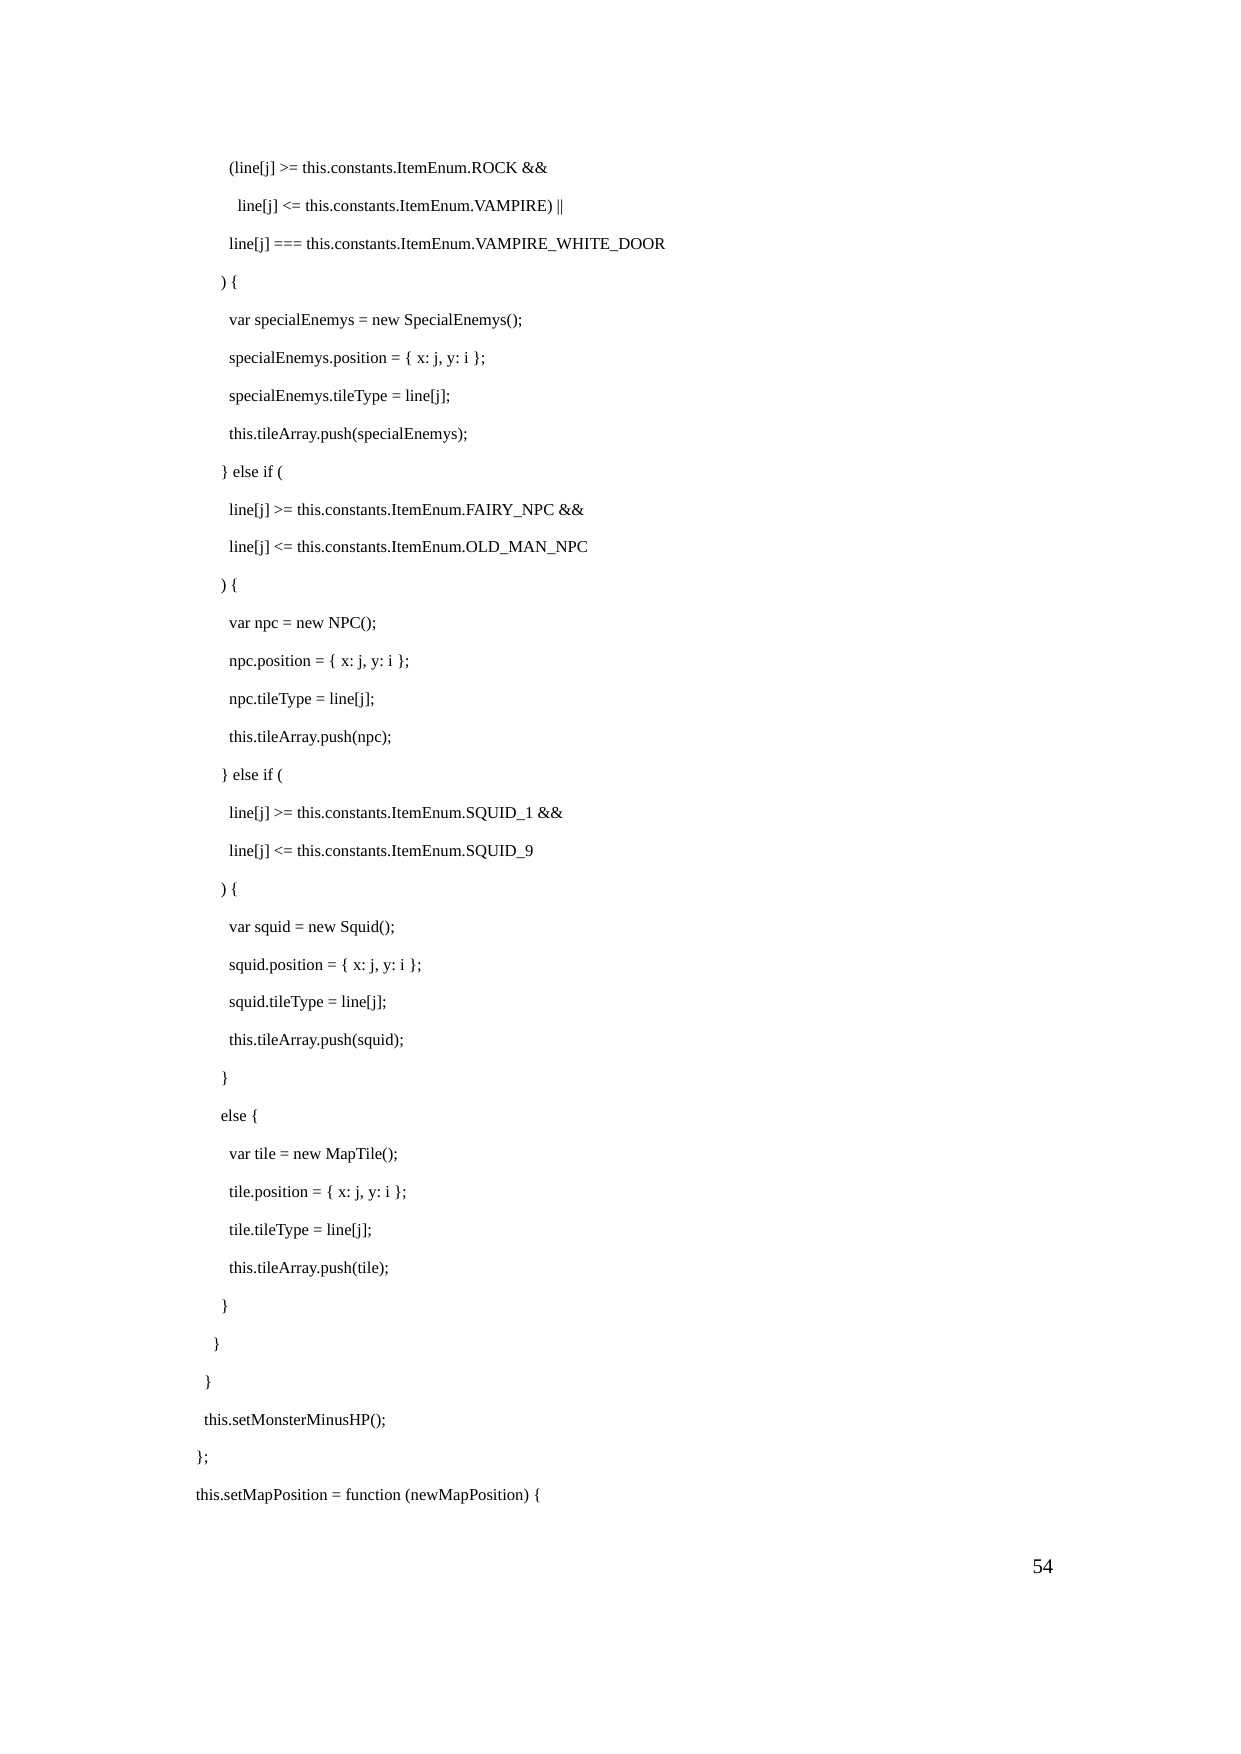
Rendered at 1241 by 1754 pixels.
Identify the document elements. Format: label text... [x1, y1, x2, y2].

text var squid = new Squid(); [187, 916, 1053, 936]
text } [187, 1068, 1053, 1087]
text squid.tileType = line[j]; [187, 992, 1053, 1011]
text specialEnemys.position = { x: j, y: i }; [187, 348, 1053, 367]
text npc.tileType = line[j]; [187, 689, 1053, 708]
text (line[j] >= this.constants.ItemEnum.ROCK && [187, 158, 1053, 177]
text var specialEnemys = new SpecialEnemys(); [187, 310, 1053, 329]
text tile.position = { x: j, y: i }; [187, 1182, 1053, 1201]
text } [187, 1296, 1053, 1315]
text line[j] >= this.constants.ItemEnum.FAIRY_NPC && [187, 499, 1053, 518]
text } else if ( [187, 461, 1053, 481]
text else { [187, 1106, 1053, 1125]
text } else if ( [187, 765, 1053, 784]
text ) { [187, 575, 1053, 594]
text line[j] <= this.constants.ItemEnum.VAMPIRE) || [187, 196, 1053, 215]
text ) { [187, 272, 1053, 291]
text line[j] >= this.constants.ItemEnum.SQUID_1 && [187, 803, 1053, 822]
text tile.tileType = line[j]; [187, 1220, 1053, 1239]
text this.tileArray.push(tile); [187, 1258, 1053, 1277]
text this.setMapPosition = function (newMapPosition) { [187, 1485, 1053, 1504]
text this.tileArray.push(specialEnemys); [187, 423, 1053, 443]
text ) { [187, 878, 1053, 898]
text specialEnemys.tileType = line[j]; [187, 386, 1053, 405]
text }; [187, 1447, 1053, 1466]
text } [187, 1333, 1053, 1353]
text line[j] === this.constants.ItemEnum.VAMPIRE_WHITE_DOOR [187, 234, 1053, 253]
text this.setMonsterMinusHP(); [187, 1409, 1053, 1428]
text line[j] <= this.constants.ItemEnum.OLD_MAN_NPC [187, 537, 1053, 556]
text npc.position = { x: j, y: i }; [187, 651, 1053, 670]
text line[j] <= this.constants.ItemEnum.SQUID_9 [187, 841, 1053, 860]
text var npc = new NPC(); [187, 613, 1053, 632]
text this.tileArray.push(squid); [187, 1030, 1053, 1049]
text var tile = new MapTile(); [187, 1144, 1053, 1163]
text } [187, 1371, 1053, 1391]
text squid.position = { x: j, y: i }; [187, 954, 1053, 973]
text this.tileArray.push(npc); [187, 727, 1053, 746]
